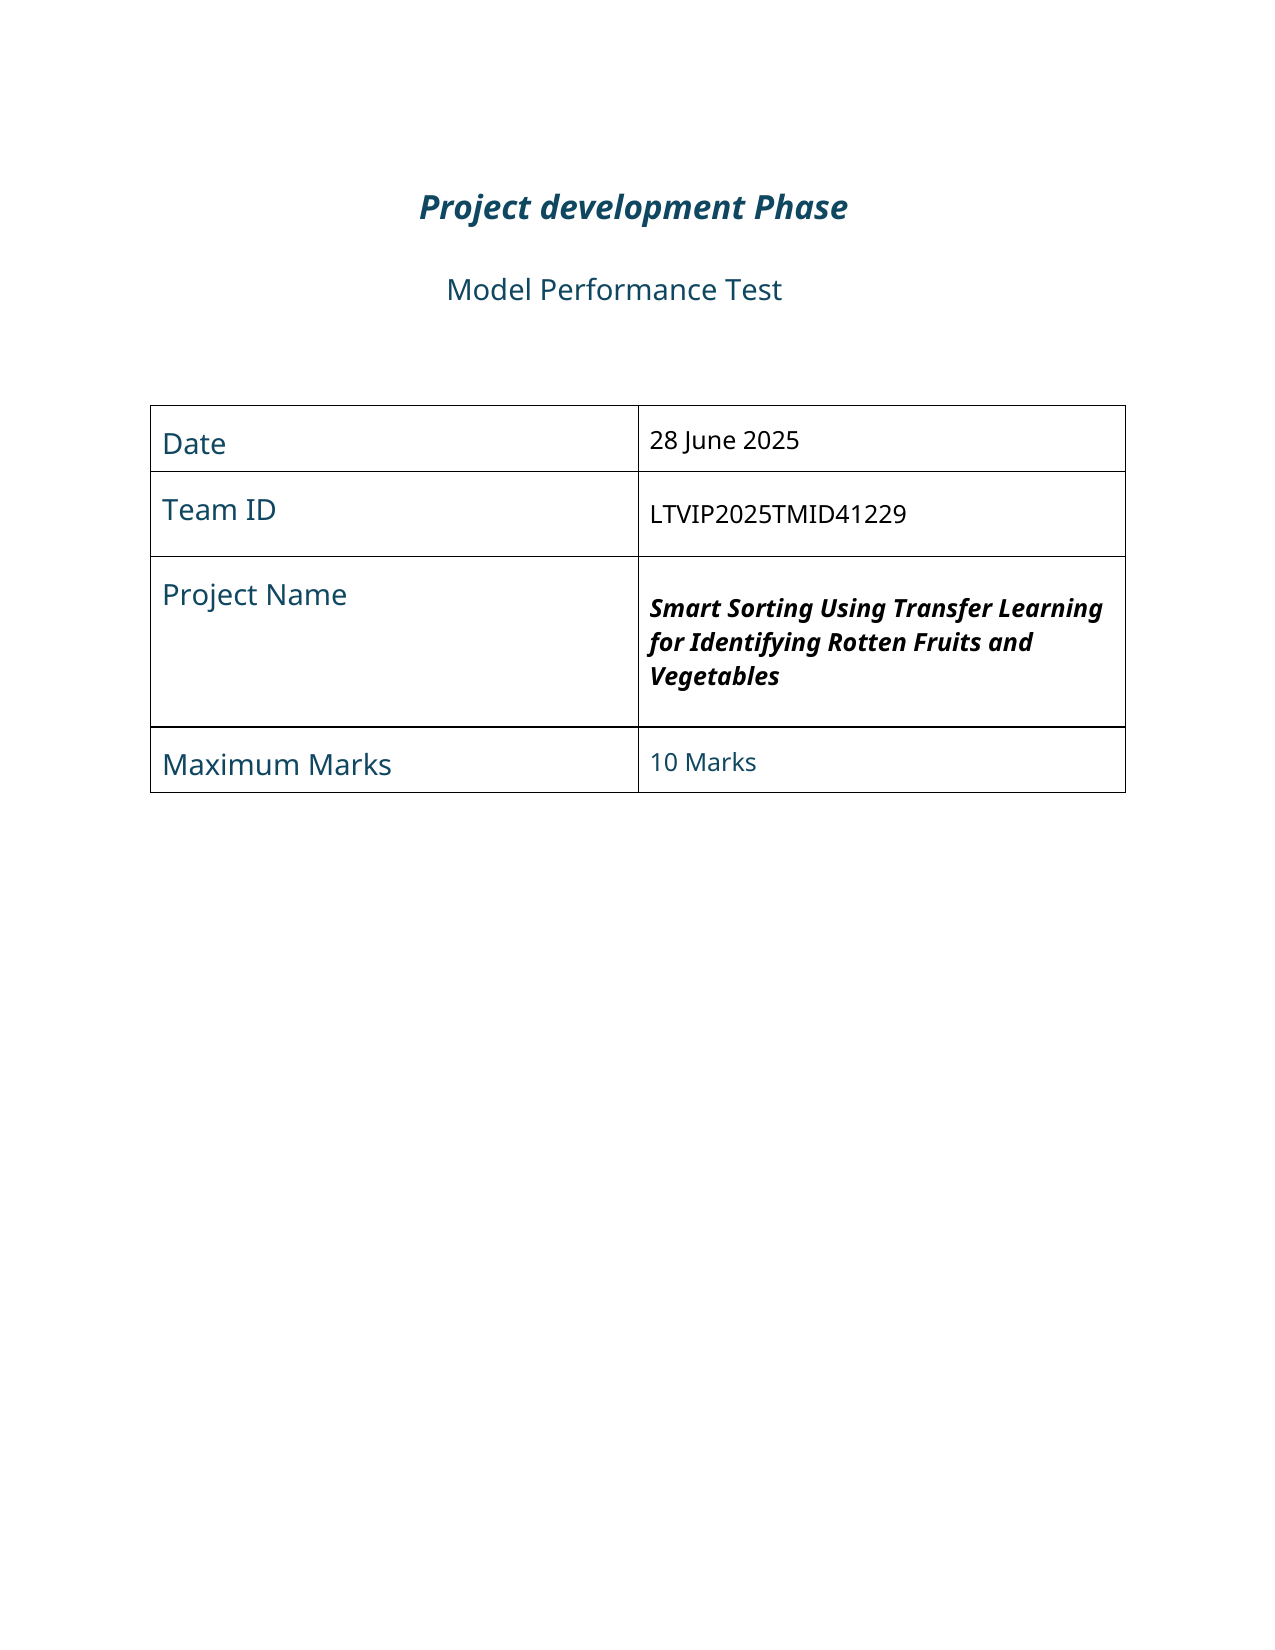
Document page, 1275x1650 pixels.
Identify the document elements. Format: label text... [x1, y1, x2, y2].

table_header 28 June 2025 [639, 406, 1125, 471]
subtitle Model Performance Test [150, 270, 1125, 309]
table_cell 10 Marks [639, 728, 1125, 792]
table_cell Maximum Marks [151, 728, 638, 792]
subtitle Project development Phase [150, 183, 1125, 229]
table_cell LTVIP2025TMID41229 [639, 472, 1125, 556]
table_cell Smart Sorting Using Transfer Learning for Identifying Rotten Fruits and Vegetables [639, 557, 1125, 726]
table_cell Team ID [151, 472, 638, 556]
table_header Date [151, 406, 638, 471]
table_cell Project Name [151, 557, 638, 726]
